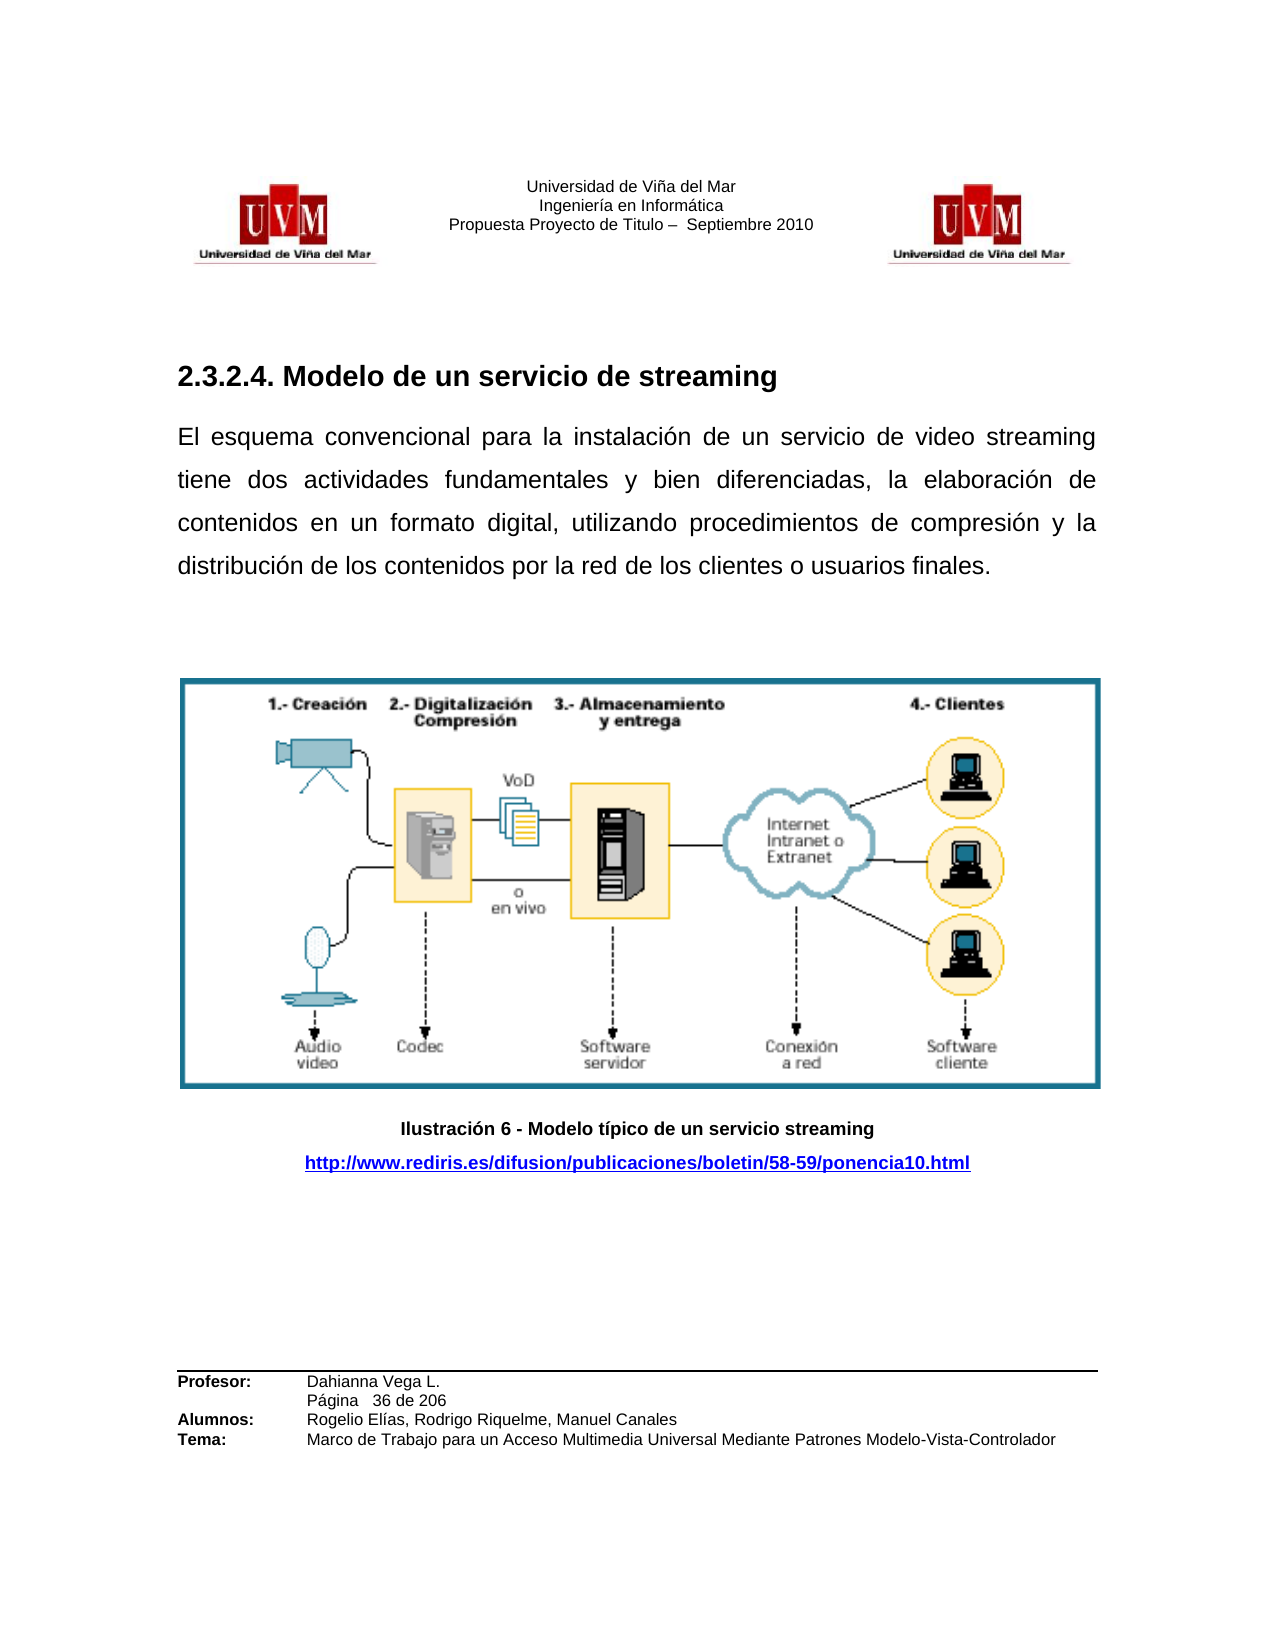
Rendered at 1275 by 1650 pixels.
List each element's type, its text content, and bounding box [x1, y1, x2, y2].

text http://www.rediris.es/difusion/publicaciones/boletin/58-59/ponencia10.html [177, 1152, 1098, 1173]
text El esquema convencional para la instalación de un servicio de video streaming tiene dos actividades fundamentales y bien diferenciadas, la elaboración de contenidos en un formato digital, utilizando procedimientos de compresión y la distribución de los contenidos por la red de los clientes o usuarios finales. [177, 422, 1098, 580]
picture [177, 176, 390, 267]
subtitle 2.3.2.4. Modelo de un servicio de streaming [177, 359, 1098, 392]
picture [871, 176, 1084, 267]
picture [180, 678, 1101, 1089]
text Ilustración 6 - Modelo típico de un servicio streaming [177, 1118, 1098, 1139]
